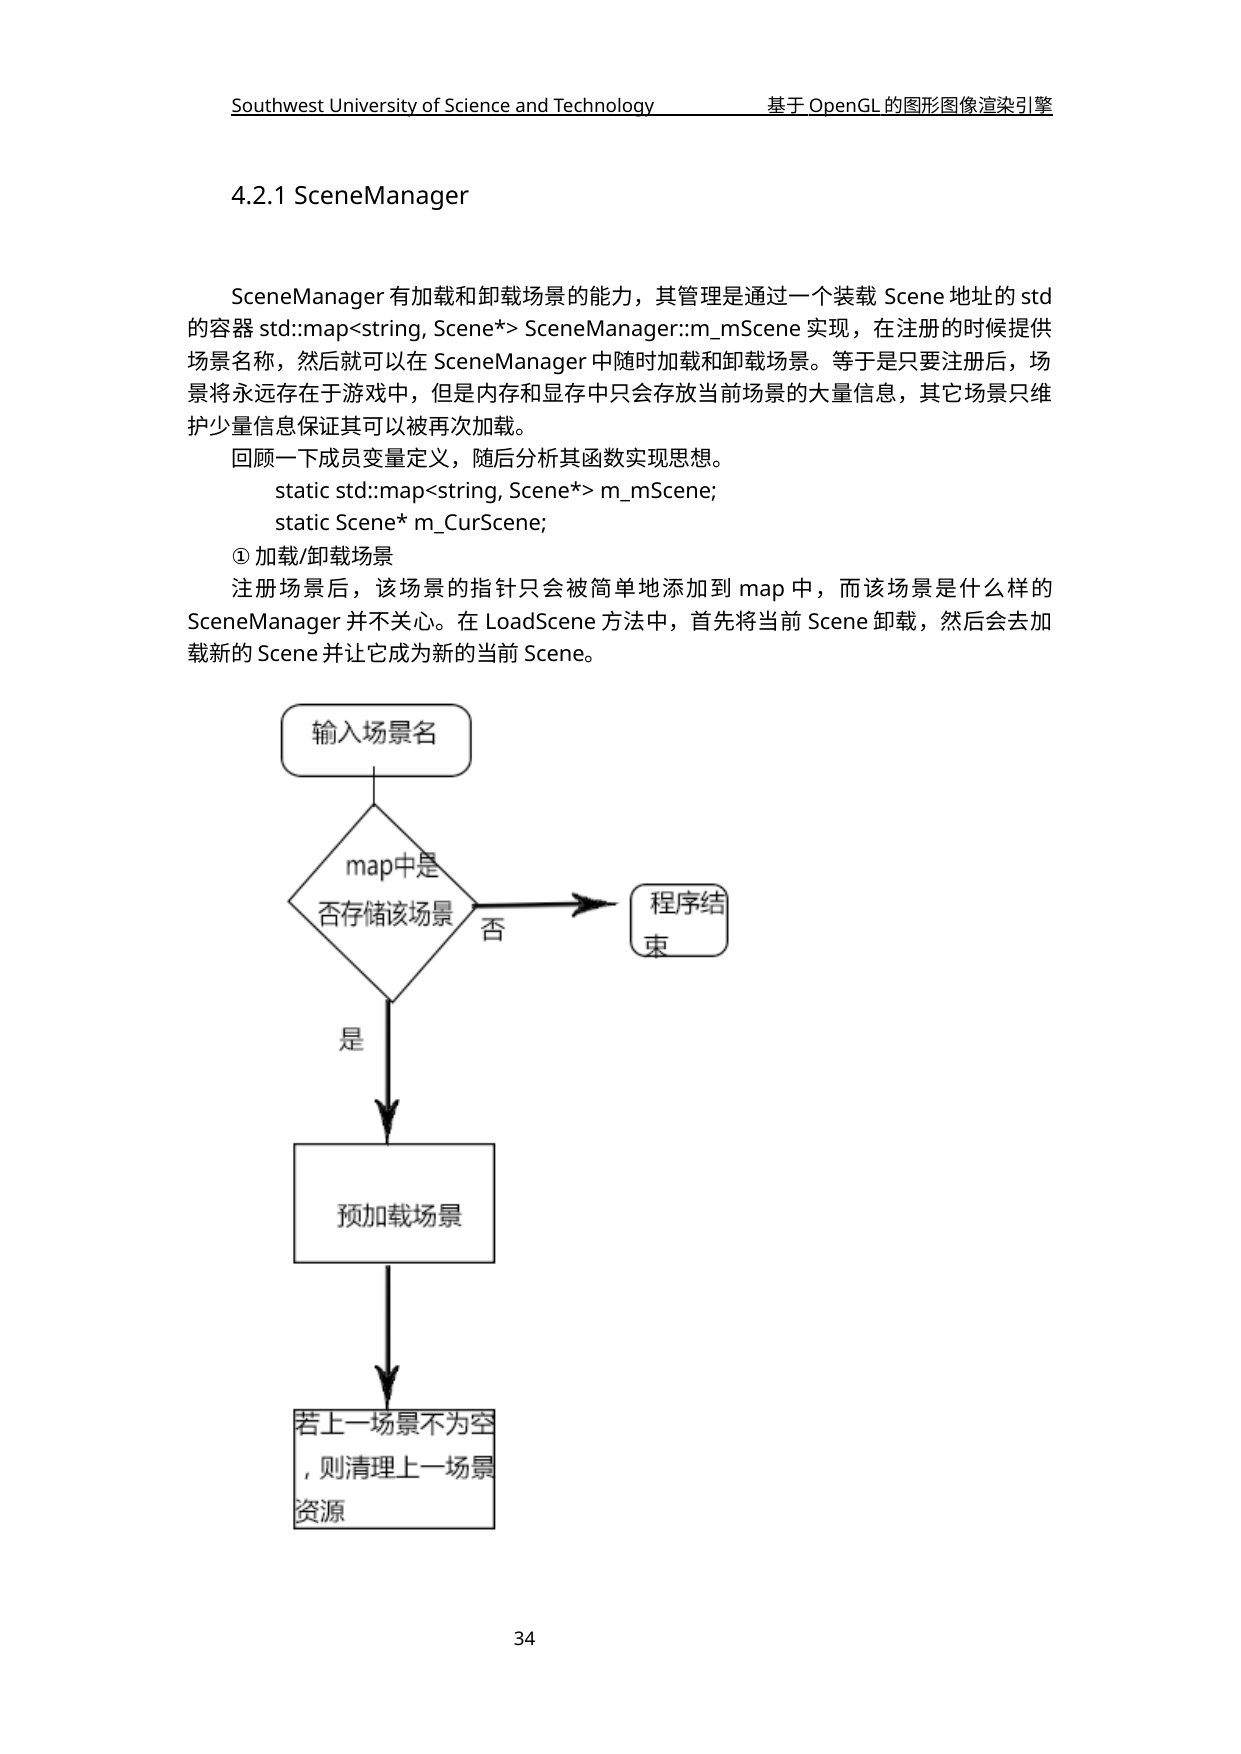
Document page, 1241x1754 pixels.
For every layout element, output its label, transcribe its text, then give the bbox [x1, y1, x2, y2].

text static std::map<string, Scene*> m_mScene; [187, 473, 1053, 506]
text 回顾一下成员变量定义，随后分析其函数实现思想。 [187, 441, 1053, 473]
text ①加载/卸载场景 [187, 538, 1053, 571]
subtitle 4.2.1 SceneManager [187, 162, 1053, 227]
text 注册场景后，该场景的指针只会被简单地添加到map中，而该场景是什么样的SceneManager并不关心。在LoadScene方法中，首先将当前Scene卸载，然后会去加载新的Scene并让它成为新的当前Scene。 [187, 571, 1053, 668]
text SceneManager有加载和卸载场景的能力，其管理是通过一个装载Scene地址的std的容器std::map<string, Scene*> SceneManager::m_mScene实现，在注册的时候提供场景名称，然后就可以在SceneManager中随时加载和卸载场景。等于是只要注册后，场景将永远存在于游戏中，但是内存和显存中只会存放当前场景的大量信息，其它场景只维护少量信息保证其可以被再次加载。 [187, 278, 1053, 441]
text static Scene* m_CurScene; [187, 506, 1053, 538]
picture [231, 668, 735, 1561]
